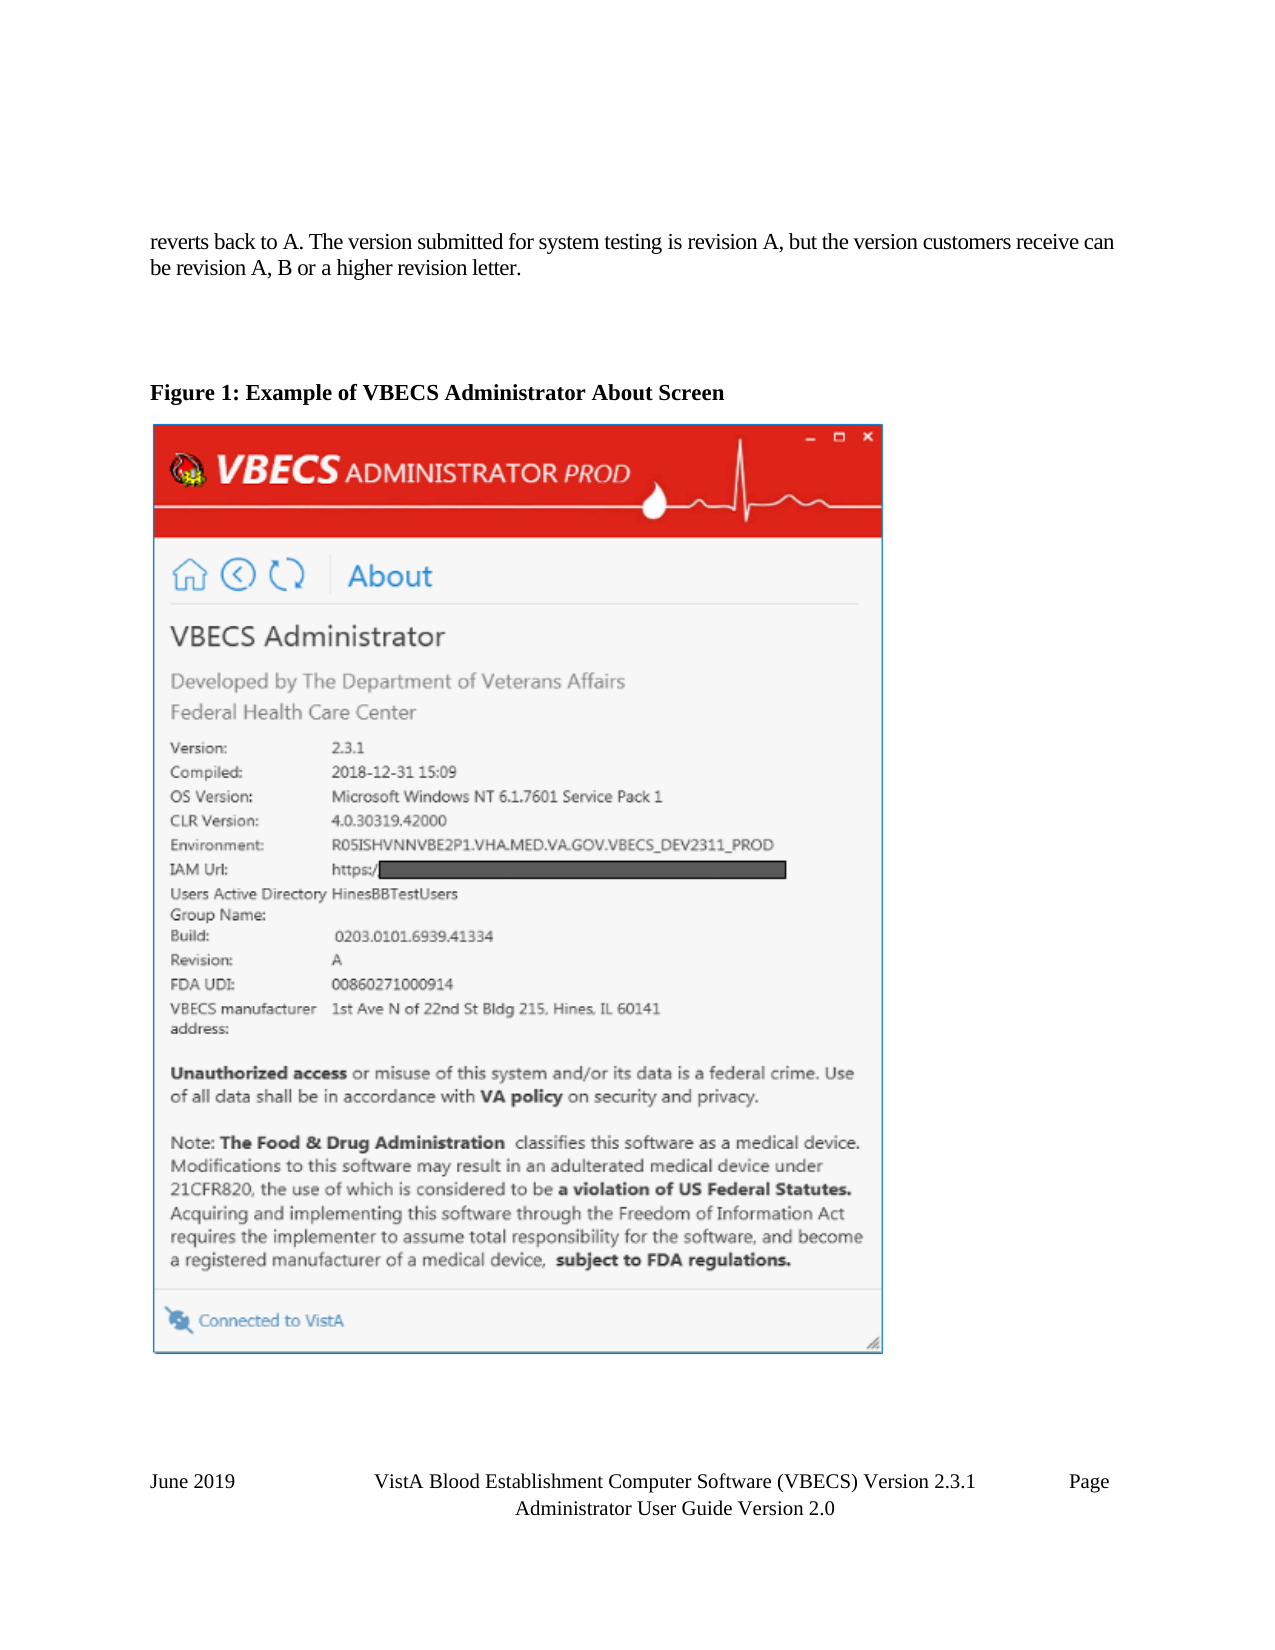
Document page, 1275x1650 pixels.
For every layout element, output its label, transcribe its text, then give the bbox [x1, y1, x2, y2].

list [150, 228, 1125, 281]
text Figure 1: Example of VBECS Administrator About Screen [150, 379, 1125, 405]
